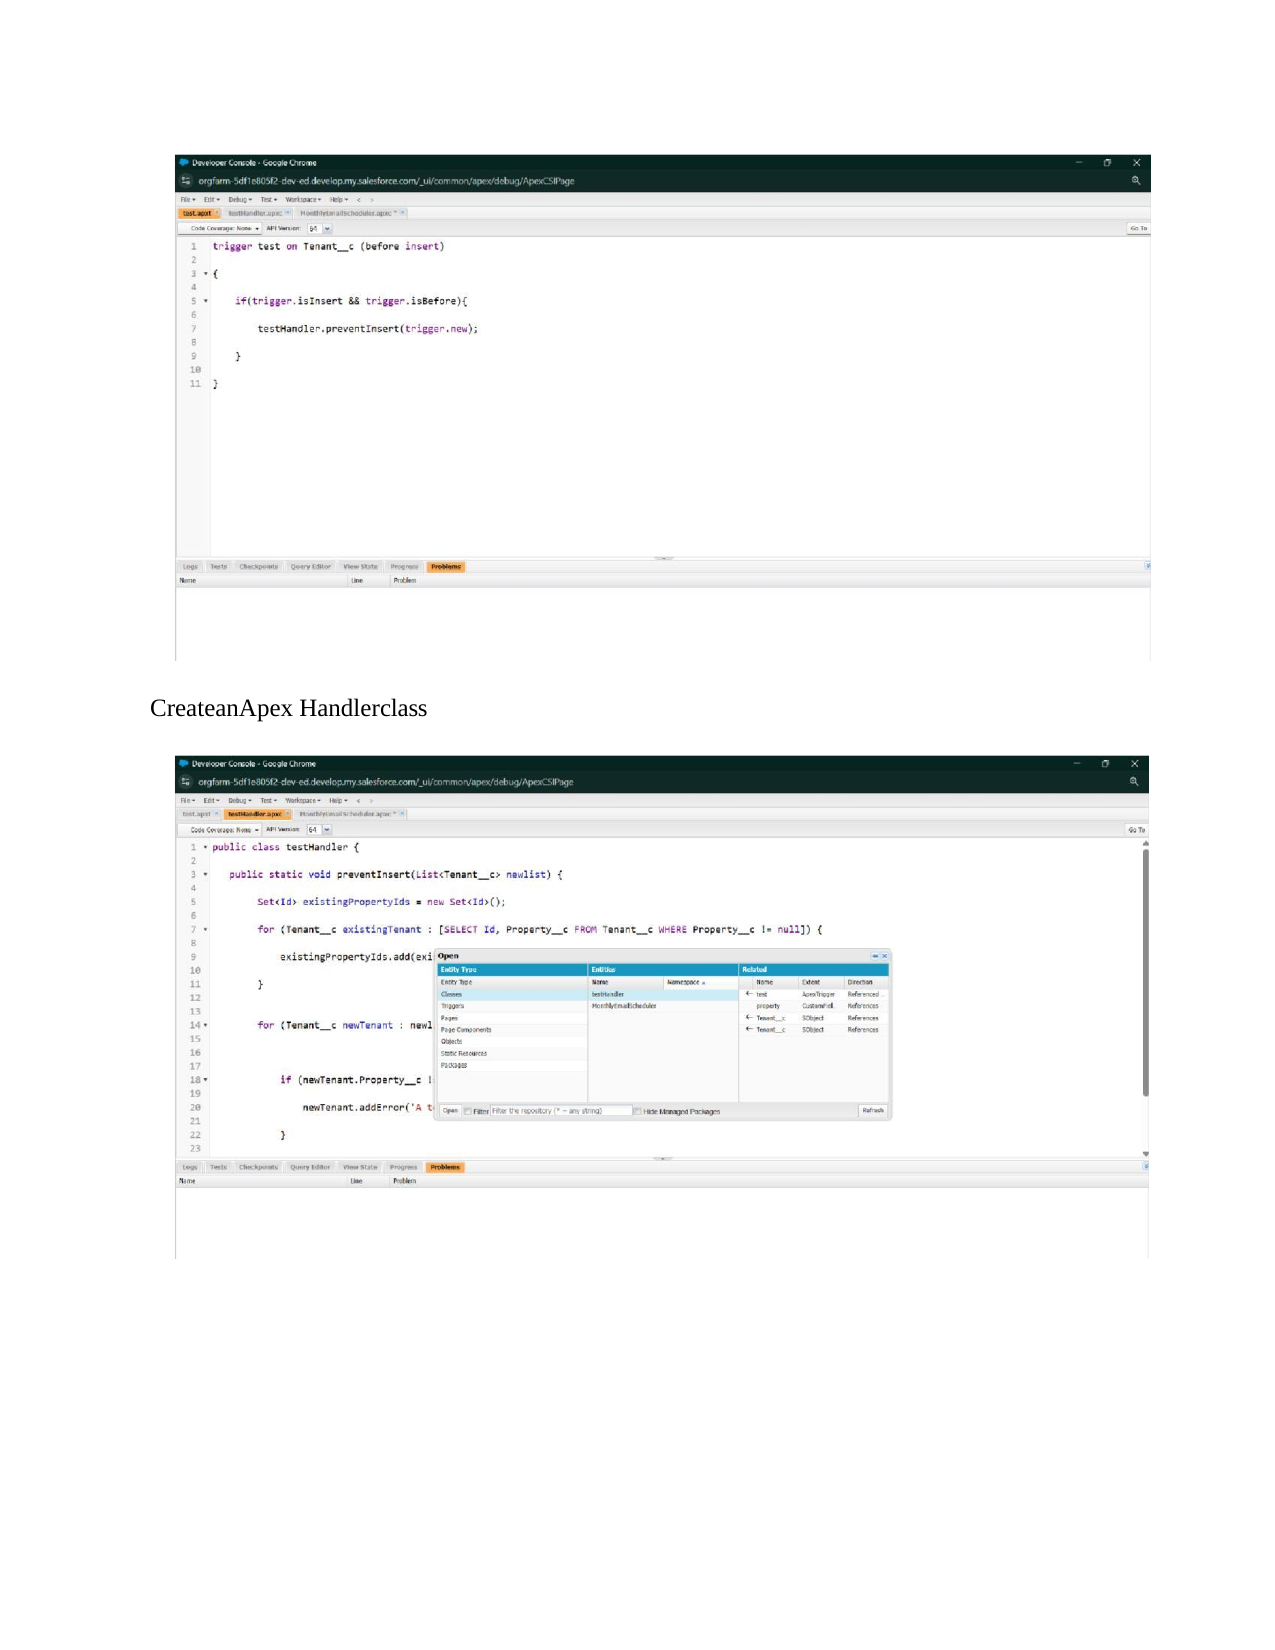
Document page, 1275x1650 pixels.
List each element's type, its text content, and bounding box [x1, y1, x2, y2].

picture [174, 755, 1149, 1259]
picture [174, 154, 1151, 661]
text CreateanApex Handlerclass [150, 693, 1200, 722]
